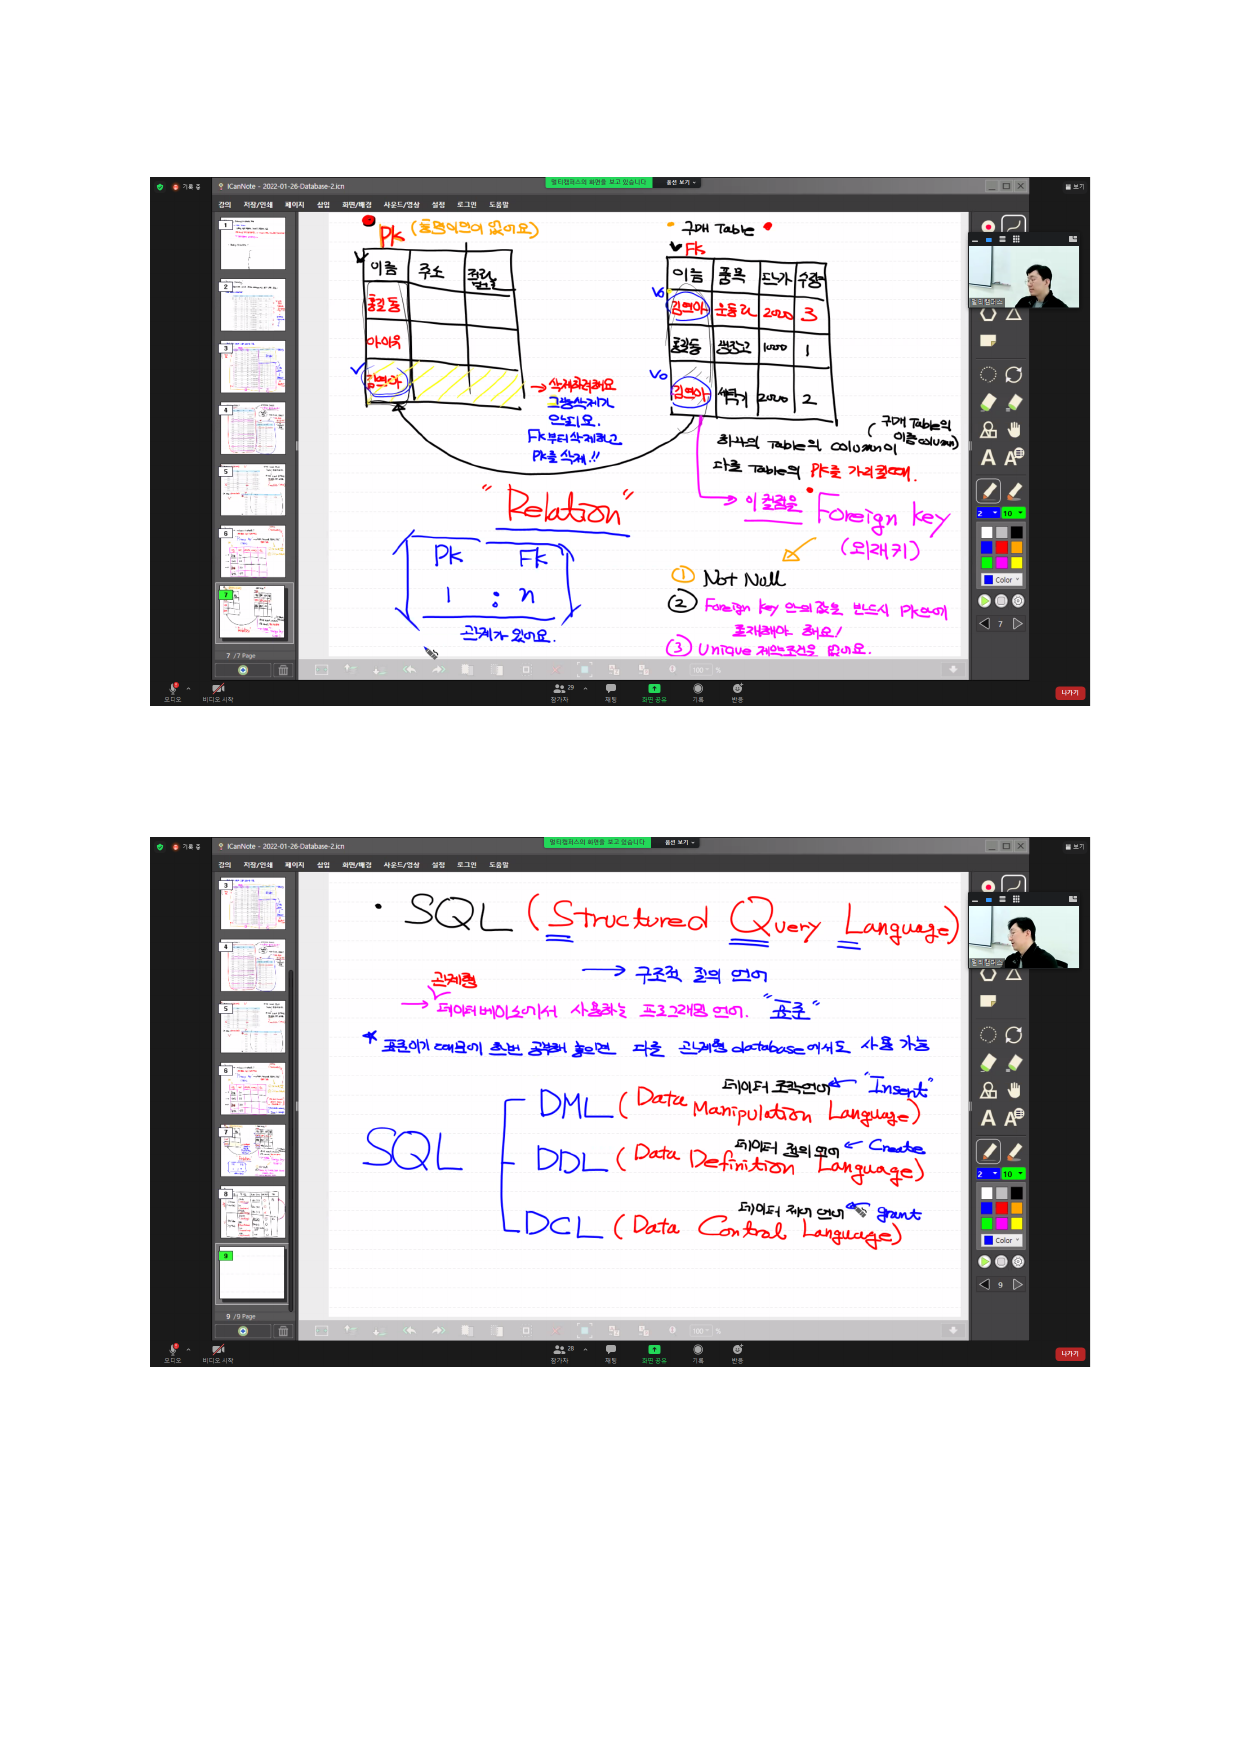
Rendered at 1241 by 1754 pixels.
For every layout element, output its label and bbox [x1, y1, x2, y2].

picture [150, 177, 1091, 706]
picture [150, 837, 1091, 1367]
